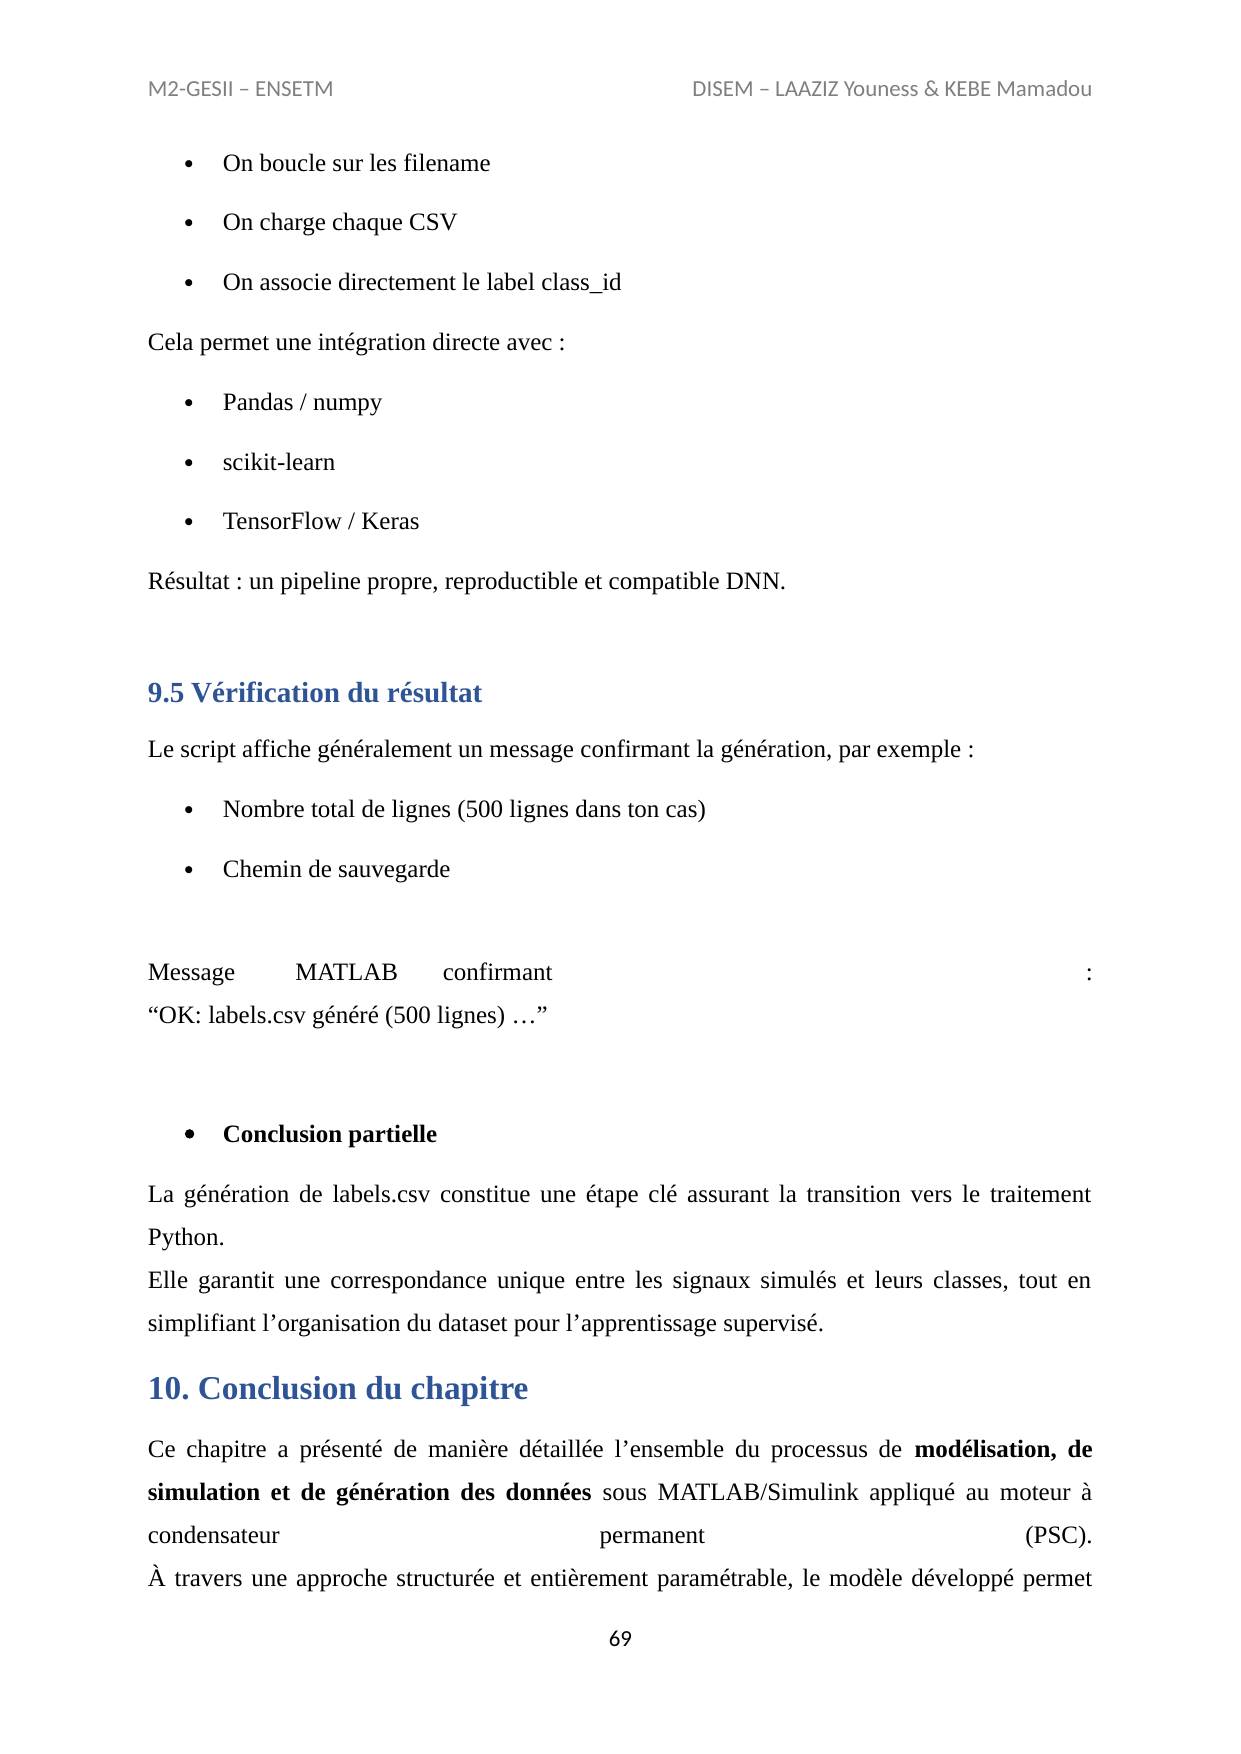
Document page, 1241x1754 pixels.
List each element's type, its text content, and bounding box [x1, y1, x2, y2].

list On charge chaque CSV [185, 207, 1093, 236]
list TensorFlow / Keras [185, 506, 1093, 535]
list Nombre total de lignes (500 lignes dans ton cas) [185, 794, 1093, 823]
list Conclusion partielle [185, 1119, 1093, 1148]
text Résultat : un pipeline propre, reproductible et compatible DNN. [148, 566, 1093, 595]
text Message MATLAB confirmant : “OK: labels.csv généré (500 lignes) …” [148, 913, 1093, 1028]
subtitle 9.5 Vérification du résultat [148, 676, 1093, 709]
list scikit-learn [185, 447, 1093, 475]
list Chemin de sauvegarde [185, 854, 1093, 882]
text Cela permet une intégration directe avec : [148, 327, 1093, 356]
list On associe directement le label class_id [185, 267, 1093, 296]
list Pandas / numpy [185, 387, 1093, 416]
list On boucle sur les filename [185, 148, 1093, 176]
text La génération de labels.csv constitue une étape clé assurant la transition vers le traitement Python. Elle garantit une correspondance unique entre les signaux simulés et leurs classes, tout en simplifiant l’organisation du dataset pour l’apprentissage supervisé. [148, 1179, 1093, 1337]
text Le script affiche généralement un message confirmant la génération, par exemple : [148, 734, 1093, 763]
subtitle 10. Conclusion du chapitre [148, 1368, 1093, 1407]
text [148, 1434, 1093, 1592]
